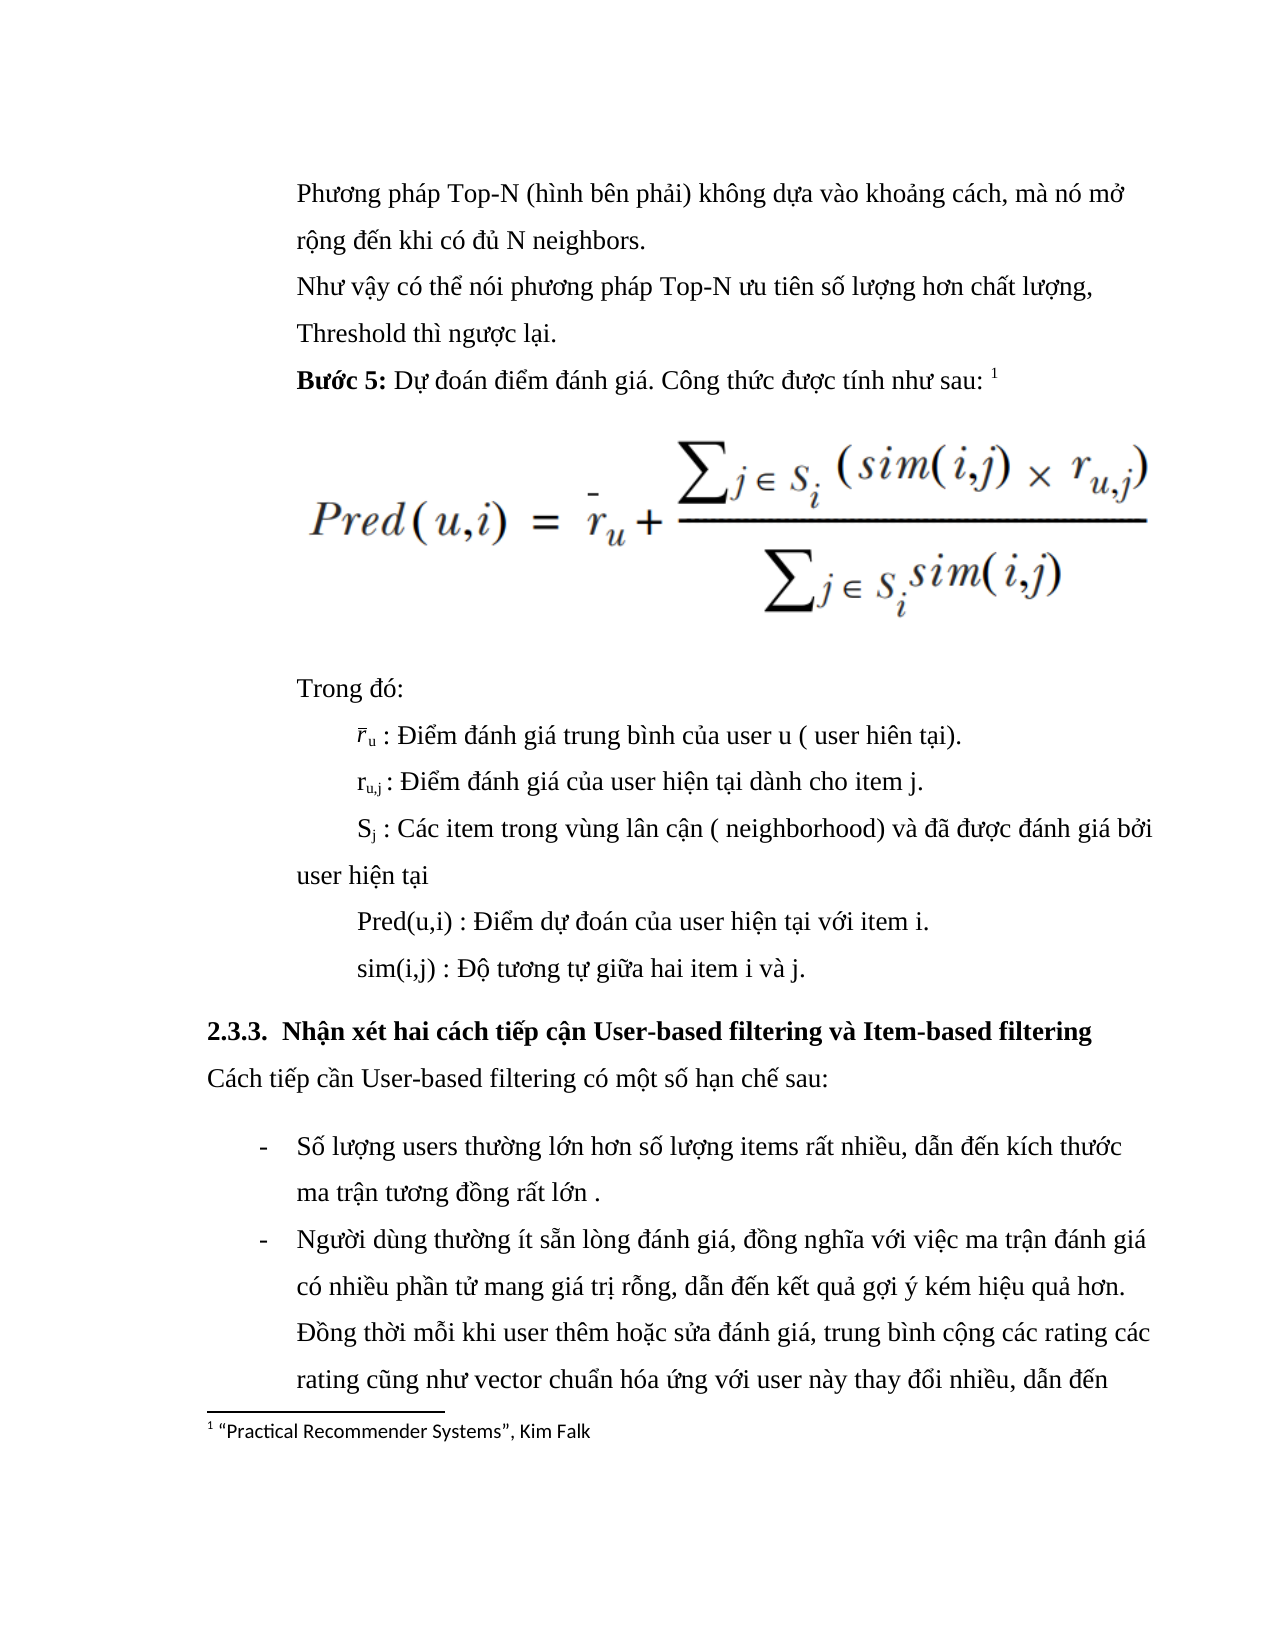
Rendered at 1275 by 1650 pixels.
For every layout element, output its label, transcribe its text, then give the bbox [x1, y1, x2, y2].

list Như vậy có thể nói phương pháp Top-N ưu tiên số lượng hơn chất lượng, Threshold thì ngược lại. [296, 271, 1157, 348]
text Cách tiếp cần User-based filtering có một số hạn chế sau: [207, 1062, 1157, 1093]
list Trong đó: [296, 672, 1157, 703]
subtitle Nhận xét hai cách tiếp cận User-based filtering và Item-based filtering [207, 1015, 1157, 1047]
picture [296, 410, 1180, 657]
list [259, 1223, 1157, 1394]
list Pred(u,i) : Điểm dự đoán của user hiện tại với item i. [296, 905, 1157, 937]
list Bước 5: Dự đoán điểm đánh giá. Công thức được tính như sau: [296, 364, 1157, 395]
list ru,j : Điểm đánh giá của user hiện tại dành cho item j. [296, 765, 1157, 797]
list sim(i,j) : Độ tương tự giữa hai item i và j. [296, 952, 1157, 983]
list Số lượng users thường lớn hơn số lượng items rất nhiều, dẫn đến kích thước ma trận tương đồng rất lớn . [259, 1129, 1157, 1207]
list Phương pháp Top-N (hình bên phải) không dựa vào khoảng cách, mà nó mở rộng đến khi có đủ N neighbors. [296, 177, 1157, 255]
list u : Điểm đánh giá trung bình của user u ( user hiên tại). [296, 719, 1157, 750]
list Sj : Các item trong vùng lân cận ( neighborhood) và đã được đánh giá bởi user hiện tại [296, 812, 1157, 890]
